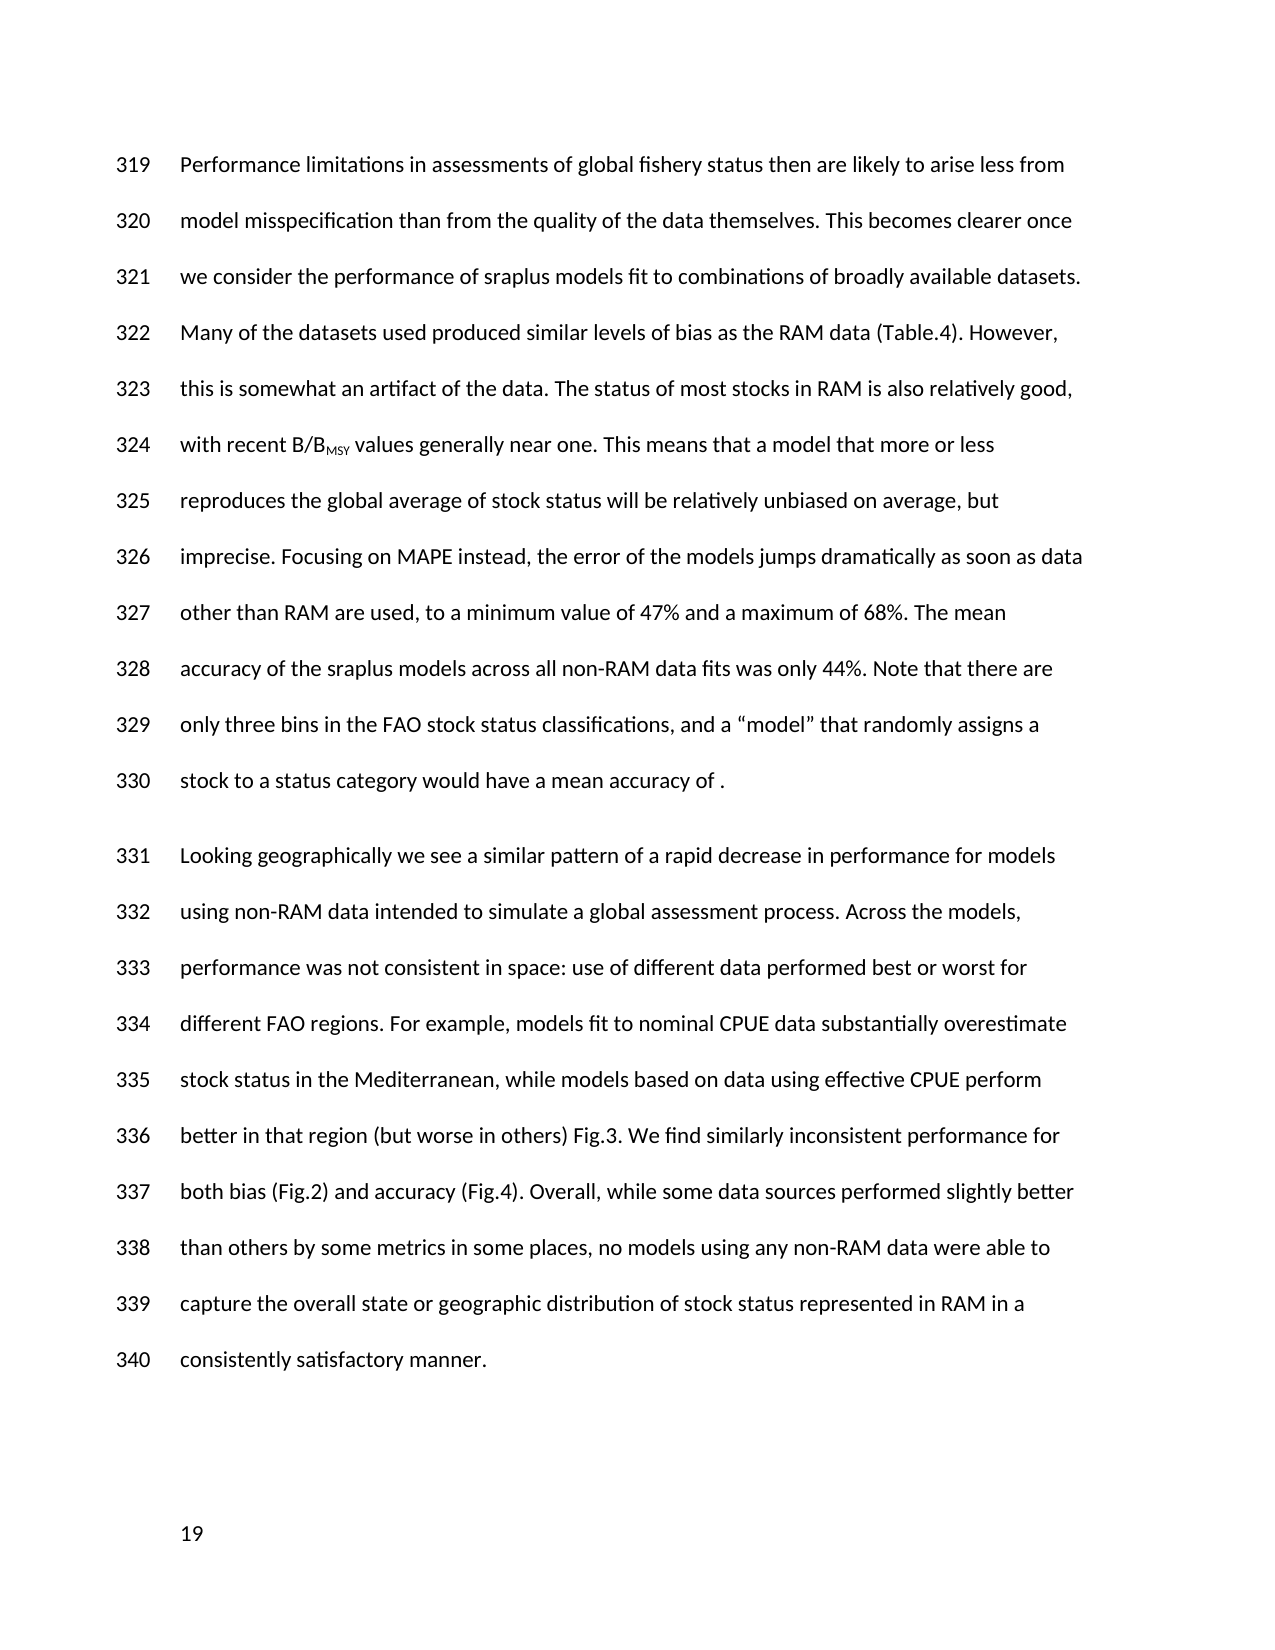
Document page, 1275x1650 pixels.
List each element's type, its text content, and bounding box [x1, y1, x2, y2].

text Performance limitations in assessments of global fishery status then are likely to arise less from model misspecification than from the quality of the data themselves. This becomes clearer once we consider the performance of sraplus models fit to combinations of broadly available datasets. Many of the datasets used produced similar levels of bias as the RAM data (Table.4). However, this is somewhat an artifact of the data. The status of most stocks in RAM is also relatively good, with recent B/BMSY values generally near one. This means that a model that more or less reproduces the global average of stock status will be relatively unbiased on average, but imprecise. Focusing on MAPE instead, the error of the models jumps dramatically as soon as data other than RAM are used, to a minimum value of 47% and a maximum of 68%. The mean accuracy of the sraplus models across all non-RAM data fits was only 44%. Note that there are only three bins in the FAO stock status classifications, and a “model” that randomly assigns a stock to a status category would have a mean accuracy of . [180, 150, 1087, 794]
text Looking geographically we see a similar pattern of a rapid decrease in performance for models using non-RAM data intended to simulate a global assessment process. Across the models, performance was not consistent in space: use of different data performed best or worst for different FAO regions. For example, models fit to nominal CPUE data substantially overestimate stock status in the Mediterranean, while models based on data using effective CPUE perform better in that region (but worse in others) Fig.3. We find similarly inconsistent performance for both bias (Fig.2) and accuracy (Fig.4). Overall, while some data sources performed slightly better than others by some metrics in some places, no models using any non-RAM data were able to capture the overall state or geographic distribution of stock status represented in RAM in a consistently satisfactory manner. [180, 841, 1087, 1374]
